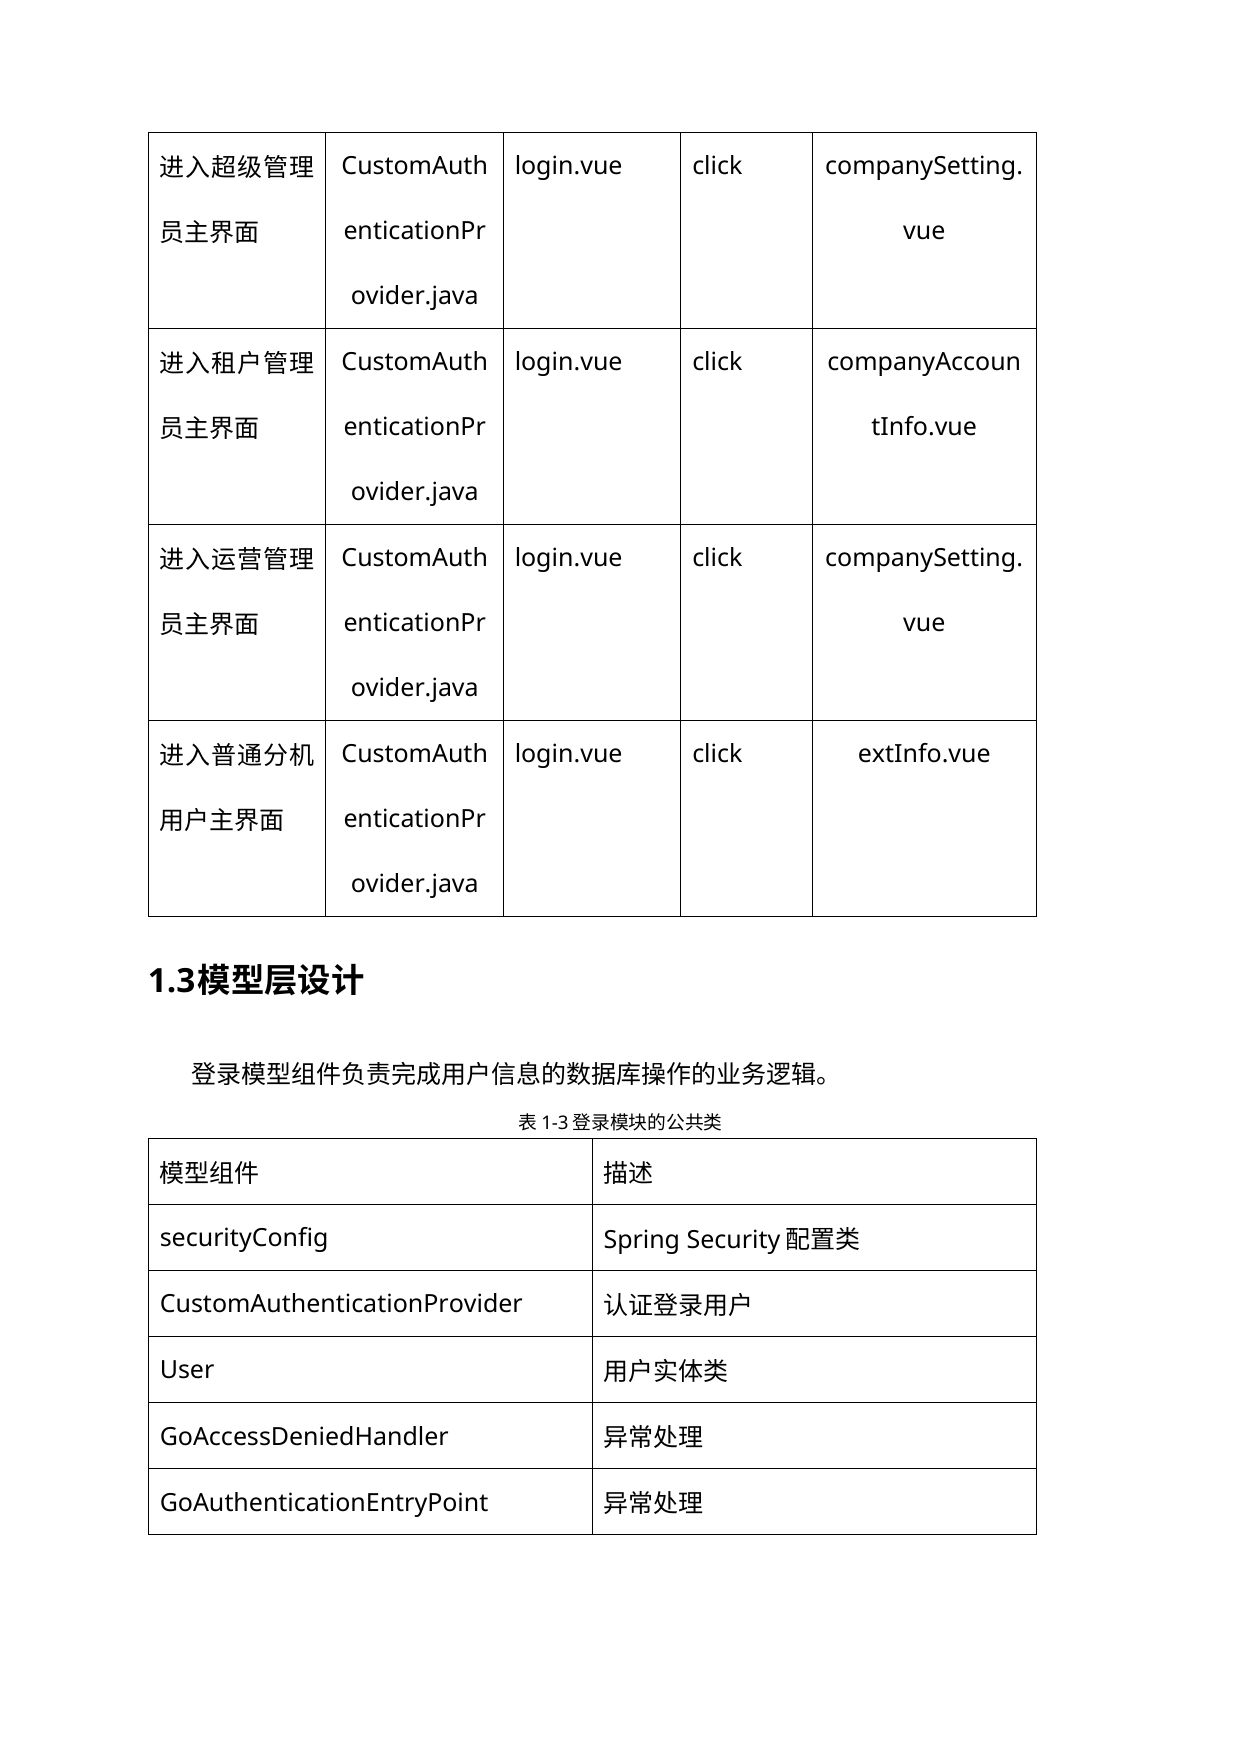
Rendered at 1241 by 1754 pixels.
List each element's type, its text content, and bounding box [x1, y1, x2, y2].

table_cell click [681, 525, 812, 720]
table_cell extInfo.vue [813, 721, 1036, 916]
table_cell GoAuthenticationEntryPoint [149, 1469, 592, 1534]
table_cell 用户实体类 [593, 1337, 1036, 1402]
table_cell 异常处理 [593, 1469, 1036, 1534]
table_cell 进入超级管理员主界面 [149, 133, 325, 328]
table_cell GoAccessDeniedHandler [149, 1403, 592, 1468]
table_cell login.vue [504, 721, 680, 916]
table_cell companyAccountInfo.vue [813, 329, 1036, 524]
table_cell 进入运营管理员主界面 [149, 525, 325, 720]
table_cell CustomAuthenticationProvider.java [326, 329, 503, 524]
table_cell login.vue [504, 133, 680, 328]
table_cell CustomAuthenticationProvider.java [326, 133, 503, 328]
table_cell companySetting.vue [813, 525, 1036, 720]
subtitle 模型层设计 [148, 946, 1092, 1011]
text 登录模型组件负责完成用户信息的数据库操作的业务逻辑。 [148, 1040, 1092, 1105]
table_cell click [681, 329, 812, 524]
table_cell Spring Security配置类 [593, 1205, 1036, 1270]
table_cell 异常处理 [593, 1403, 1036, 1468]
table_cell click [681, 721, 812, 916]
table_cell click [681, 133, 812, 328]
table_cell companySetting.vue [813, 133, 1036, 328]
table_cell CustomAuthenticationProvider [149, 1271, 592, 1336]
table_header 描述 [593, 1139, 1036, 1204]
table_cell 认证登录用户 [593, 1271, 1036, 1336]
text 表 1-3登录模块的公共类 [148, 1105, 1092, 1138]
table_cell CustomAuthenticationProvider.java [326, 721, 503, 916]
table_cell CustomAuthenticationProvider.java [326, 525, 503, 720]
table_cell securityConfig [149, 1205, 592, 1270]
table_cell User [149, 1337, 592, 1402]
table_cell 进入普通分机用户主界面 [149, 721, 325, 916]
table_cell login.vue [504, 525, 680, 720]
table_cell login.vue [504, 329, 680, 524]
table_header 模型组件 [149, 1139, 592, 1204]
table_cell 进入租户管理员主界面 [149, 329, 325, 524]
